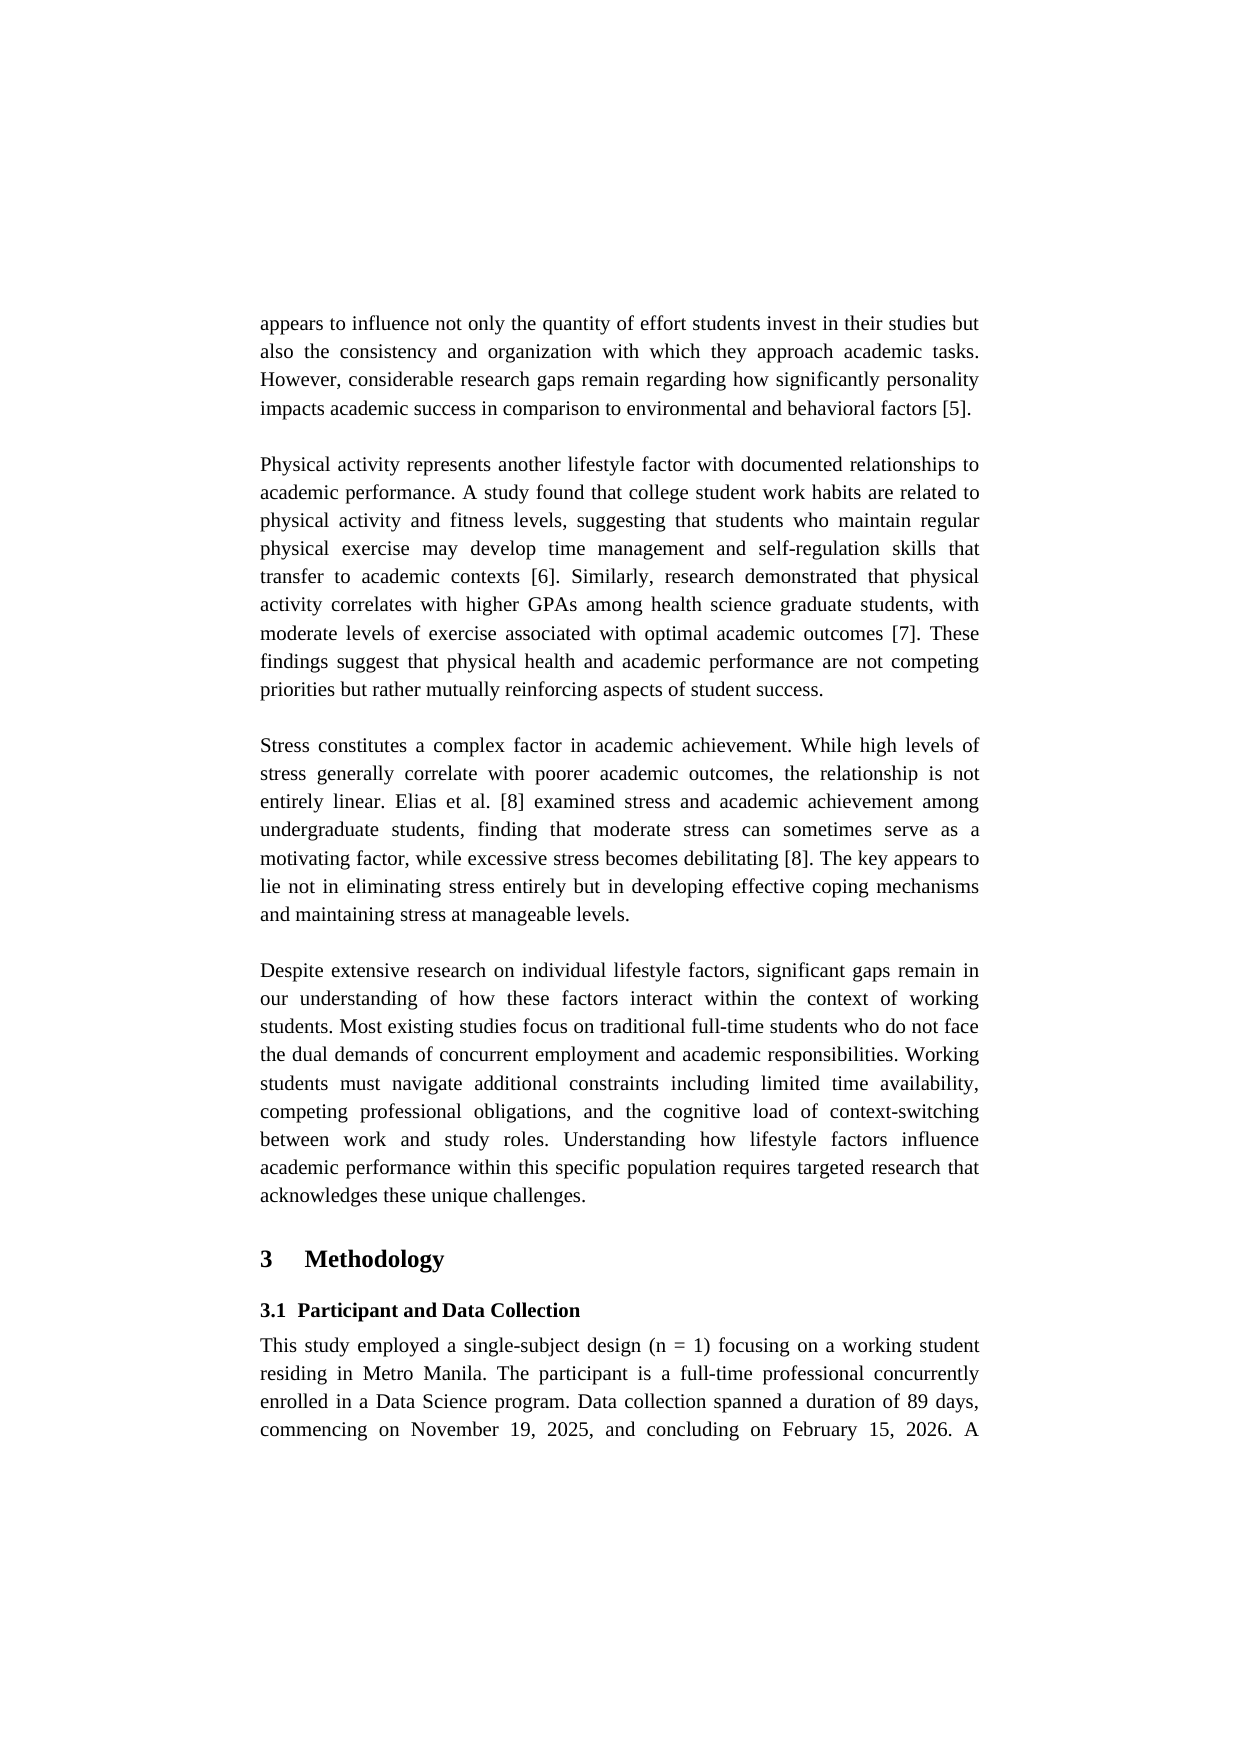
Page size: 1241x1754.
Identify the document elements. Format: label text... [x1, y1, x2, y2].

text Participant and Data Collection [260, 1298, 980, 1322]
text Methodology [260, 1244, 980, 1273]
text Despite extensive research on individual lifestyle factors, significant gaps remain in our understanding of how these factors interact within the context of working students. Most existing studies focus on traditional full-time students who do not face the dual demands of concurrent employment and academic responsibilities. Working students must navigate additional constraints including limited time availability, competing professional obligations, and the cognitive load of context-switching between work and study roles. Understanding how lifestyle factors influence academic performance within this specific population requires targeted research that acknowledges these unique challenges. [260, 954, 980, 1207]
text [260, 1329, 980, 1441]
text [260, 307, 980, 419]
text Physical activity represents another lifestyle factor with documented relationships to academic performance. A study found that college student work habits are related to physical activity and fitness levels, suggesting that students who maintain regular physical exercise may develop time management and self-regulation skills that transfer to academic contexts [6]. Similarly, research demonstrated that physical activity correlates with higher GPAs among health science graduate students, with moderate levels of exercise associated with optimal academic outcomes [7]. These findings suggest that physical health and academic performance are not competing priorities but rather mutually reinforcing aspects of student success. [260, 448, 980, 701]
text Stress constitutes a complex factor in academic achievement. While high levels of stress generally correlate with poorer academic outcomes, the relationship is not entirely linear. Elias et al. [8] examined stress and academic achievement among undergraduate students, finding that moderate stress can sometimes serve as a motivating factor, while excessive stress becomes debilitating [8]. The key appears to lie not in eliminating stress entirely but in developing effective coping mechanisms and maintaining stress at manageable levels. [260, 729, 980, 926]
